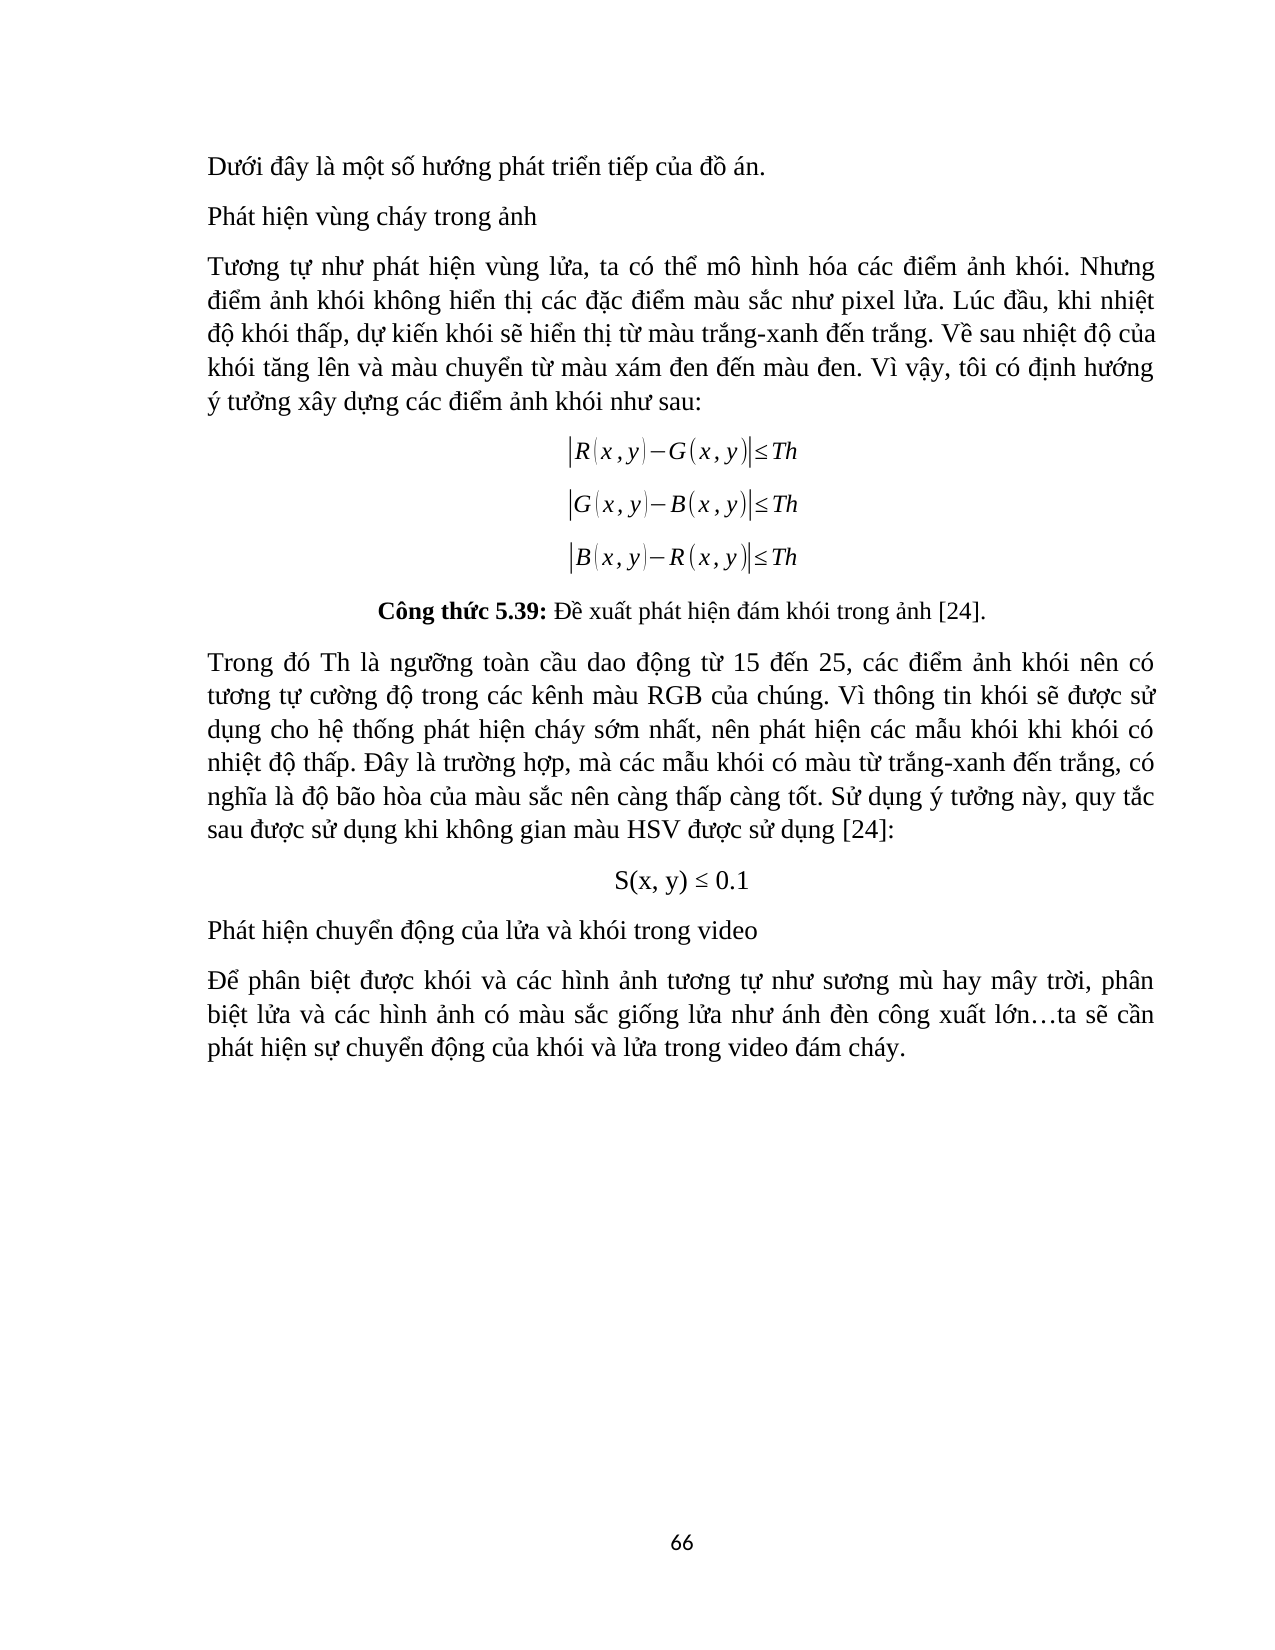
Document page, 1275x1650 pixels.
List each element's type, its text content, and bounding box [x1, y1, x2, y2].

text S(x, y) 0.1 [207, 864, 1156, 895]
text Để phân biệt được khói và các hình ảnh tương tự như sương mù hay mây trời, phân biệt lửa và các hình ảnh có màu sắc giống lửa như ánh đèn công xuất lớn…ta sẽ cần phát hiện sự chuyển động của khói và lửa trong video đám cháy. [207, 964, 1156, 1062]
text Phát hiện chuyển động của lửa và khói trong video [207, 914, 1156, 945]
text Dưới đây là một số hướng phát triển tiếp của đồ án. [207, 150, 1156, 181]
text Trong đó Th là ngưỡng toàn cầu dao động từ 15 đến 25, các điểm ảnh khói nên có tương tự cường độ trong các kênh màu RGB của chúng. Vì thông tin khói sẽ được sử dụng cho hệ thống phát hiện cháy sớm nhất, nên phát hiện các mẫu khói khi khói có nhiệt độ thấp. Đây là trường hợp, mà các mẫu khói có màu từ trắng-xanh đến trắng, có nghĩa là độ bão hòa của màu sắc nên càng thấp càng tốt. Sử dụng ý tưởng này, quy tắc sau được sử dụng khi không gian màu HSV được sử dụng [24]: [207, 646, 1156, 845]
text Phát hiện vùng cháy trong ảnh [207, 200, 1156, 231]
text Tương tự như phát hiện vùng lửa, ta có thể mô hình hóa các điểm ảnh khói. Nhưng điểm ảnh khói không hiển thị các đặc điểm màu sắc như pixel lửa. Lúc đầu, khi nhiệt độ khói thấp, dự kiến khói sẽ hiển thị từ màu trắng-xanh đến trắng. Về sau nhiệt độ của khói tăng lên và màu chuyển từ màu xám đen đến màu đen. Vì vậy, tôi có định hướng ý tưởng xây dựng các điểm ảnh khói như sau: [207, 250, 1156, 416]
